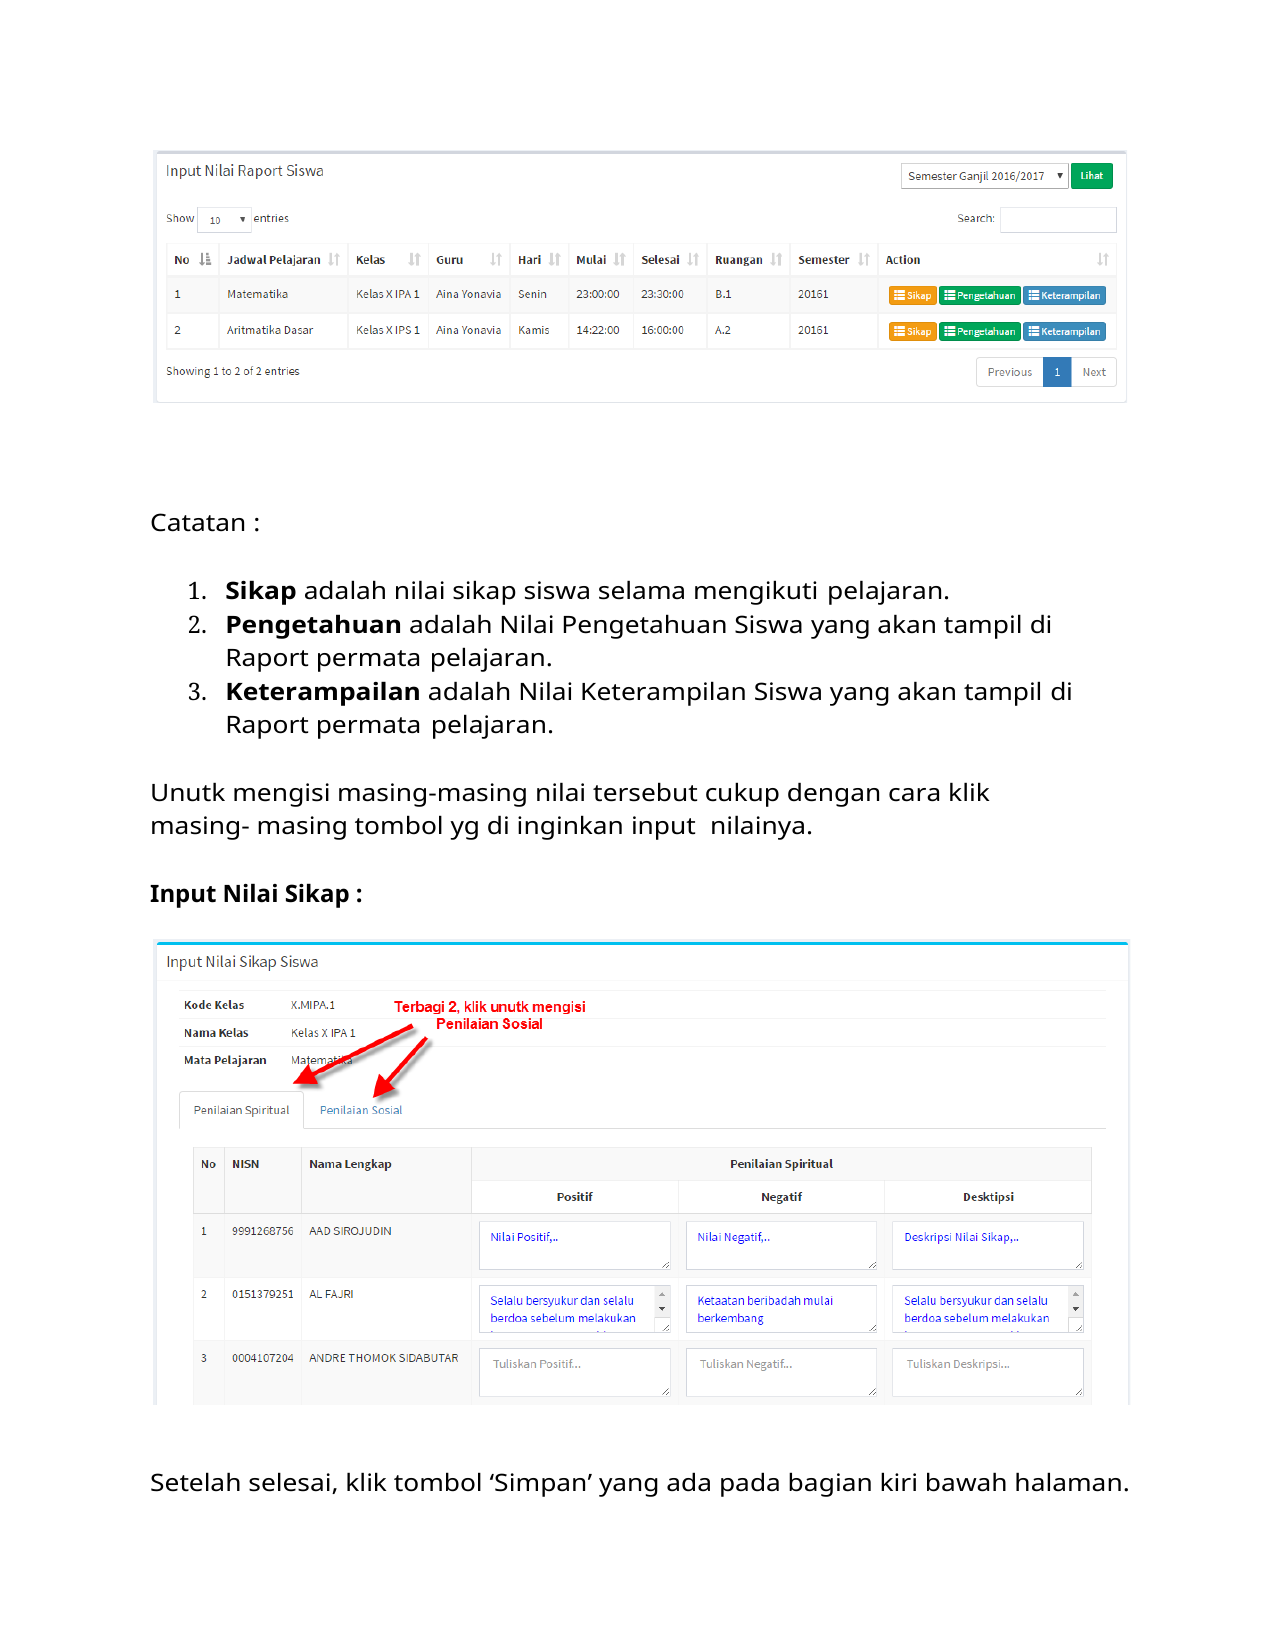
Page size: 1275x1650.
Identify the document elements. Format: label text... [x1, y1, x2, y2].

list Pengetahuan adalah Nilai Pengetahuan Siswa yang akan tampil di Raport permata pelajaran. [187, 608, 1126, 673]
list Sikap adalah nilai sikap siswa selama mengikuti pelajaran. [187, 574, 1148, 607]
picture [153, 939, 1131, 1405]
text Setelah selesai, klik tombol ‘Simpan’ yang ada pada bagian kiri bawah halaman. [150, 1466, 1148, 1498]
text Catatan : [150, 506, 1148, 538]
text Unutk mengisi masing-masing nilai tersebut cukup dengan cara klik masing- masing tombol yg di inginkan input nilainya. [150, 776, 1093, 842]
subtitle Input Nilai Sikap : [150, 877, 1148, 909]
picture [153, 150, 1128, 403]
list Keterampailan adalah Nilai Keterampilan Siswa yang akan tampil di Raport permata pelajaran. [187, 674, 1126, 740]
